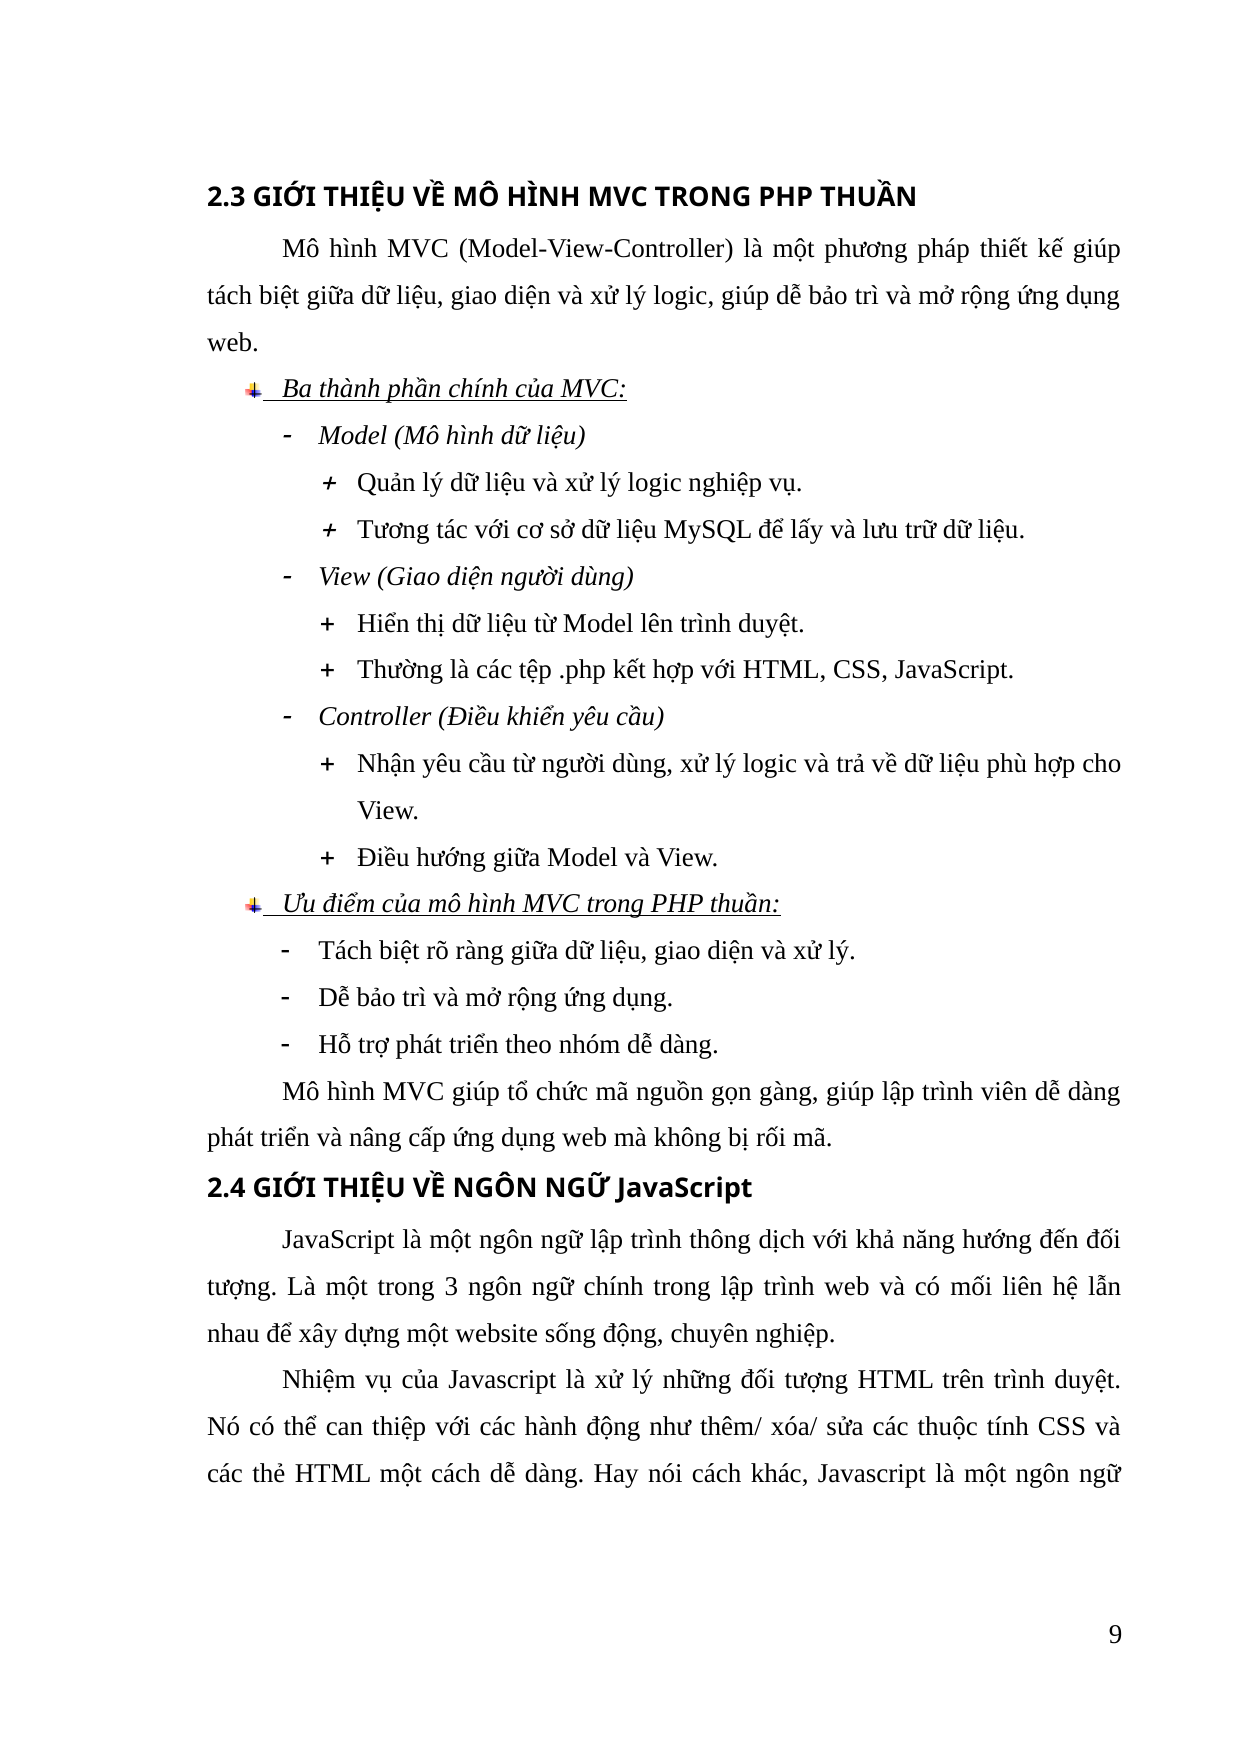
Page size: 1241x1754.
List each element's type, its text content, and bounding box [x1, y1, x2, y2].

list Ba thành phần chính của MVC: [244, 372, 1122, 404]
subtitle GIỚI THIỆU VỀ NGÔN NGỮ JavaScript [207, 1168, 1122, 1205]
picture [245, 381, 262, 398]
list Hiển thị dữ liệu từ Model lên trình duyệt. [319, 607, 1122, 638]
text Mô hình MVC (Model-View-Controller) là một phương pháp thiết kế giúp tách biệt giữa dữ liệu, giao diện và xử lý logic, giúp dễ bảo trì và mở rộng ứng dụng web. [207, 232, 1122, 357]
list Dễ bảo trì và mở rộng ứng dụng. [281, 981, 1122, 1012]
list Tương tác với cơ sở dữ liệu MySQL để lấy và lưu trữ dữ liệu. [319, 513, 1122, 544]
subtitle GIỚI THIỆU VỀ MÔ HÌNH MVC TRONG PHP THUẦN [207, 177, 1122, 214]
list Quản lý dữ liệu và xử lý logic nghiệp vụ. [319, 466, 1122, 497]
list Controller (Điều khiển yêu cầu) [281, 700, 1122, 732]
list View (Giao diện người dùng) [281, 560, 1122, 591]
list Model (Mô hình dữ liệu) [281, 419, 1122, 450]
list Ưu điểm của mô hình MVC trong PHP thuần: [244, 888, 1122, 919]
list Thường là các tệp .php kết hợp với HTML, CSS, JavaScript. [319, 653, 1122, 685]
list Tách biệt rõ ràng giữa dữ liệu, giao diện và xử lý. [281, 934, 1122, 966]
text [207, 1363, 1122, 1488]
text Mô hình MVC giúp tổ chức mã nguồn gọn gàng, giúp lập trình viên dễ dàng phát triển và nâng cấp ứng dụng web mà không bị rối mã. [207, 1075, 1122, 1153]
picture [245, 896, 262, 913]
list Điều hướng giữa Model và View. [319, 841, 1122, 872]
list Hỗ trợ phát triển theo nhóm dễ dàng. [281, 1028, 1122, 1059]
text JavaScript là một ngôn ngữ lập trình thông dịch với khả năng hướng đến đối tượng. Là một trong 3 ngôn ngữ chính trong lập trình web và có mối liên hệ lẫn nhau để xây dựng một website sống động, chuyên nghiệp. [207, 1223, 1122, 1348]
list Nhận yêu cầu từ người dùng, xử lý logic và trả về dữ liệu phù hợp cho View. [319, 747, 1122, 825]
